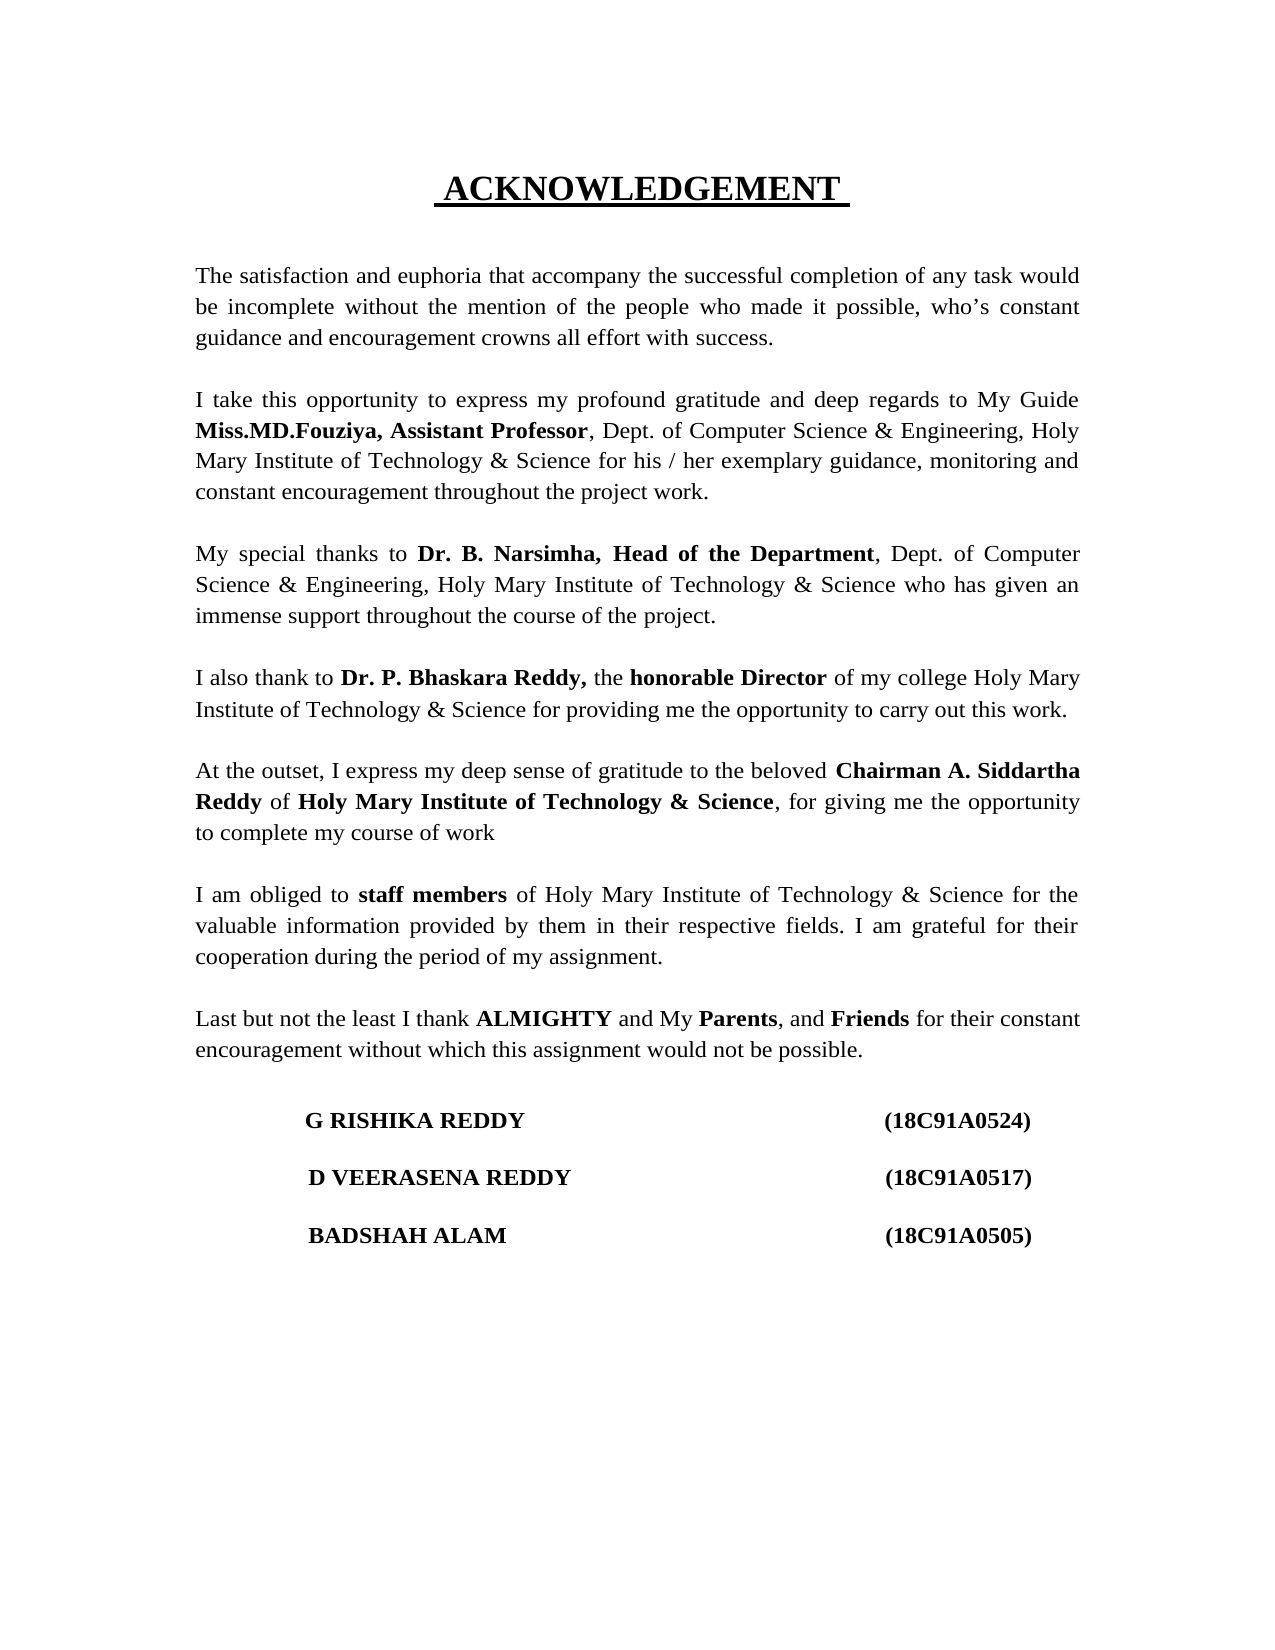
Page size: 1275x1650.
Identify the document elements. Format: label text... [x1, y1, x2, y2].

text The satisfaction and euphoria that accompany the successful completion of any task would be incomplete without the mention of the people who made it possible, who’s constant guidance and encouragement crowns all effort with success. [195, 262, 1079, 350]
text G RISHIKA REDDY (18C91A0524) [166, 1107, 1164, 1133]
text I am obliged to staff members of Holy Mary Institute of Technology & Science for the valuable information provided by them in their respective fields. I am grateful for their cooperation during the period of my assignment. [195, 881, 1080, 969]
text I take this opportunity to express my profound gratitude and deep regards to My Guide Miss.MD.Fouziya, Assistant Professor, Dept. of Computer Science & Engineering, Holy Mary Institute of Technology & Science for his / her exemplary guidance, monitoring and constant encouragement throughout the project work. [195, 386, 1080, 505]
text BADSHAH ALAM (18C91A0505) [169, 1222, 1164, 1248]
text Last but not the least I thank ALMIGHTY and My Parents, and Friends for their constant encouragement without which this assignment would not be possible. [195, 1005, 1080, 1062]
text I also thank to Dr. P. Bhaskara Reddy, the honorable Director of my college Holy Mary Institute of Technology & Science for providing me the opportunity to carry out this work. [195, 664, 1081, 722]
text ACKNOWLEDGEMENT [127, 167, 1148, 208]
text At the outset, I express my deep sense of gratitude to the beloved Chairman A. Siddartha Reddy of Holy Mary Institute of Technology & Science, for giving me the opportunity to complete my course of work [195, 758, 1080, 846]
text My special thanks to Dr. B. Narsimha, Head of the Department, Dept. of Computer Science & Engineering, Holy Mary Institute of Technology & Science who has given an immense support throughout the course of the project. [195, 540, 1081, 628]
text D VEERASENA REDDY (18C91A0517) [169, 1164, 1164, 1190]
